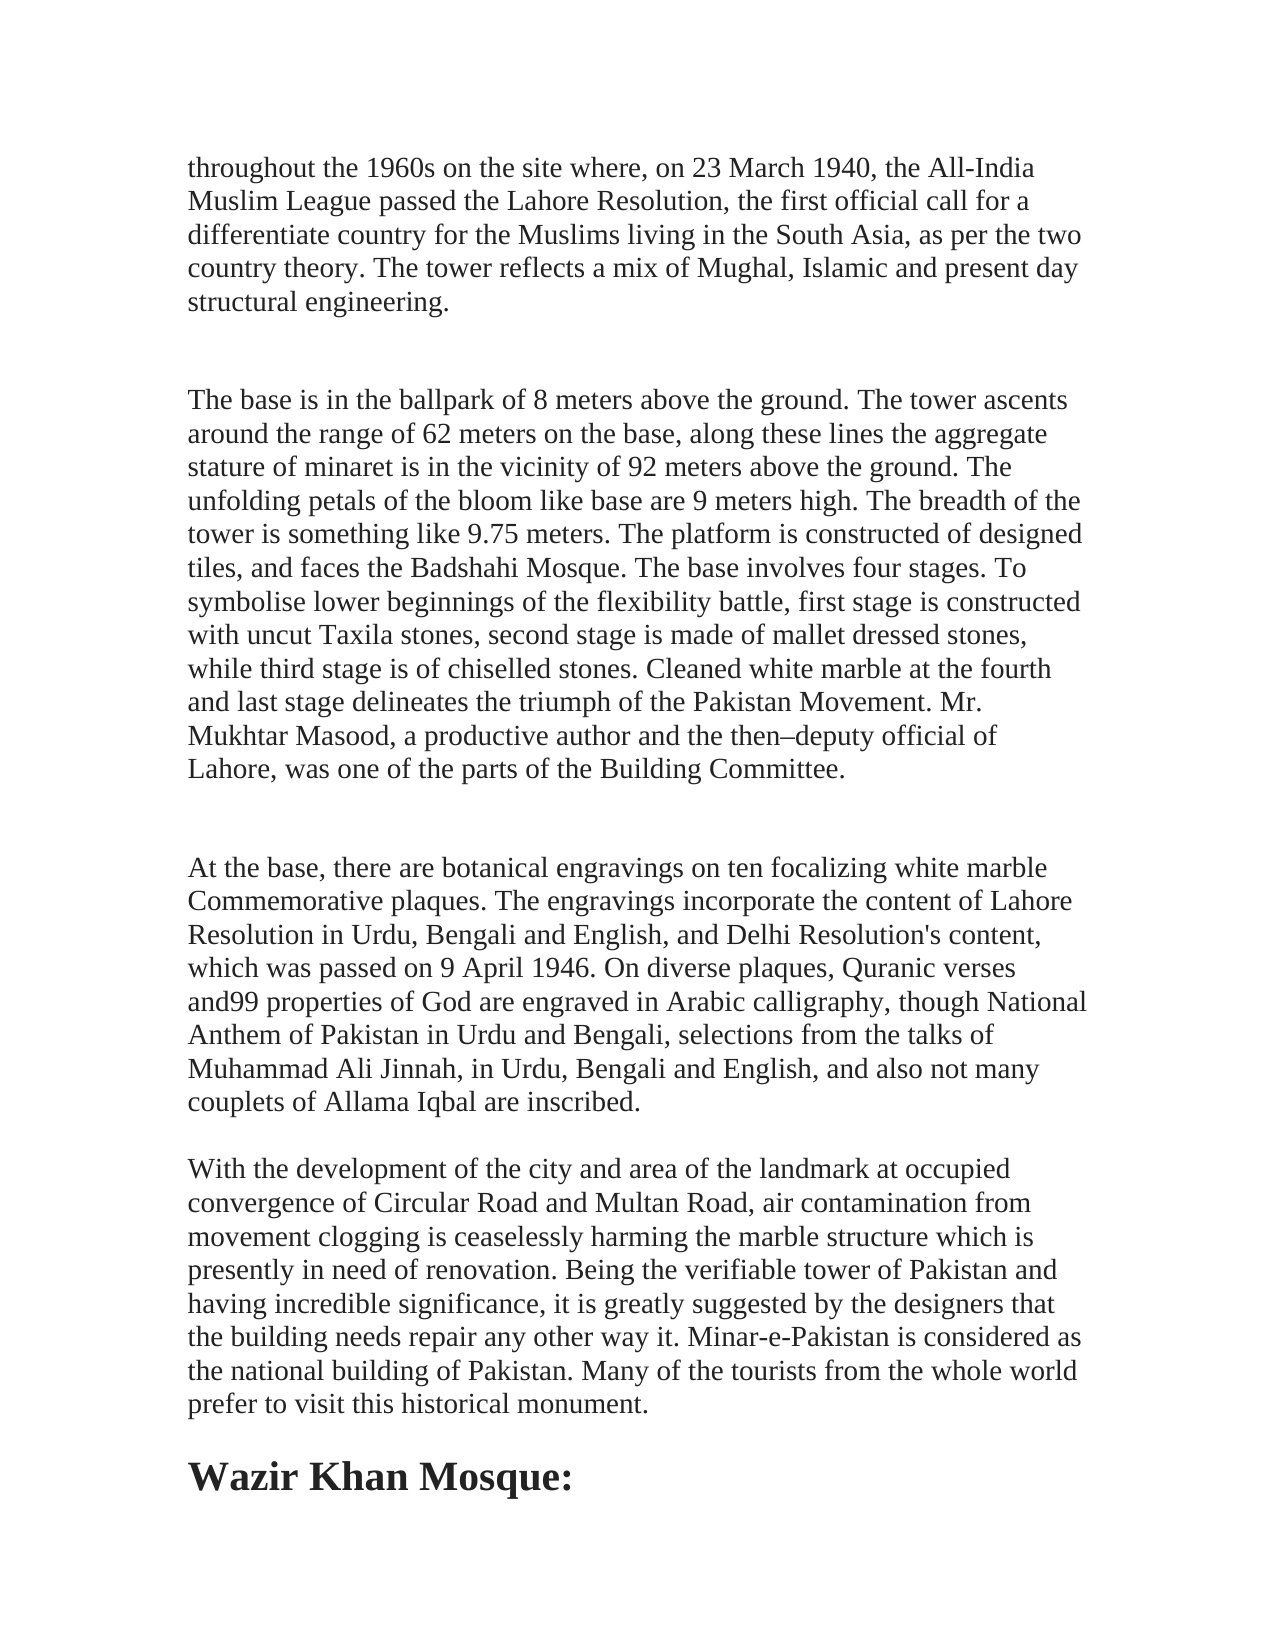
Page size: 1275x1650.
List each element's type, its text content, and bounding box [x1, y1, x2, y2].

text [187, 150, 1087, 351]
text The base is in the ballpark of 8 meters above the ground. The tower ascents around the range of 62 meters on the base, along these lines the aggregate stature of minaret is in the vicinity of 92 meters above the ground. The unfolding petals of the bloom like base are 9 meters high. The breadth of the tower is something like 9.75 meters. The platform is constructed of designed tiles, and faces the Badshahi Mosque. The base involves four stages. To symbolise lower beginnings of the flexibility battle, first stage is constructed with uncut Taxila stones, second stage is made of mallet dressed stones, while third stage is of chiselled stones. Cleaned white marble at the fourth and last stage delineates the triumph of the Pakistan Movement. Mr. Mukhtar Masood, a productive author and the then–deputy official of Lahore, was one of the parts of the Building Committee. [187, 382, 1087, 818]
text At the base, there are botanical engravings on ten focalizing white marble Commemorative plaques. The engravings incorporate the content of Lahore Resolution in Urdu, Bengali and English, and Delhi Resolution's content, which was passed on 9 April 1946. On diverse plaques, Quranic verses and99 properties of God are engraved in Arabic calligraphy, though National Anthem of Pakistan in Urdu and Bengali, selections from the talks of Muhammad Ali Jinnah, in Urdu, Bengali and English, and also not many couplets of Allama Iqbal are inscribed. With the development of the city and area of the landmark at occupied convergence of Circular Road and Multan Road, air contamination from movement clogging is ceaselessly harming the marble structure which is presently in need of renovation. Being the verifiable tower of Pakistan and having incredible significance, it is greatly suggested by the designers that the building needs repair any other way it. Minar-e-Pakistan is considered as the national building of Pakistan. Many of the tourists from the whole world prefer to visit this historical monument. [187, 850, 1087, 1420]
text Wazir Khan Mosque: [187, 1451, 1087, 1499]
